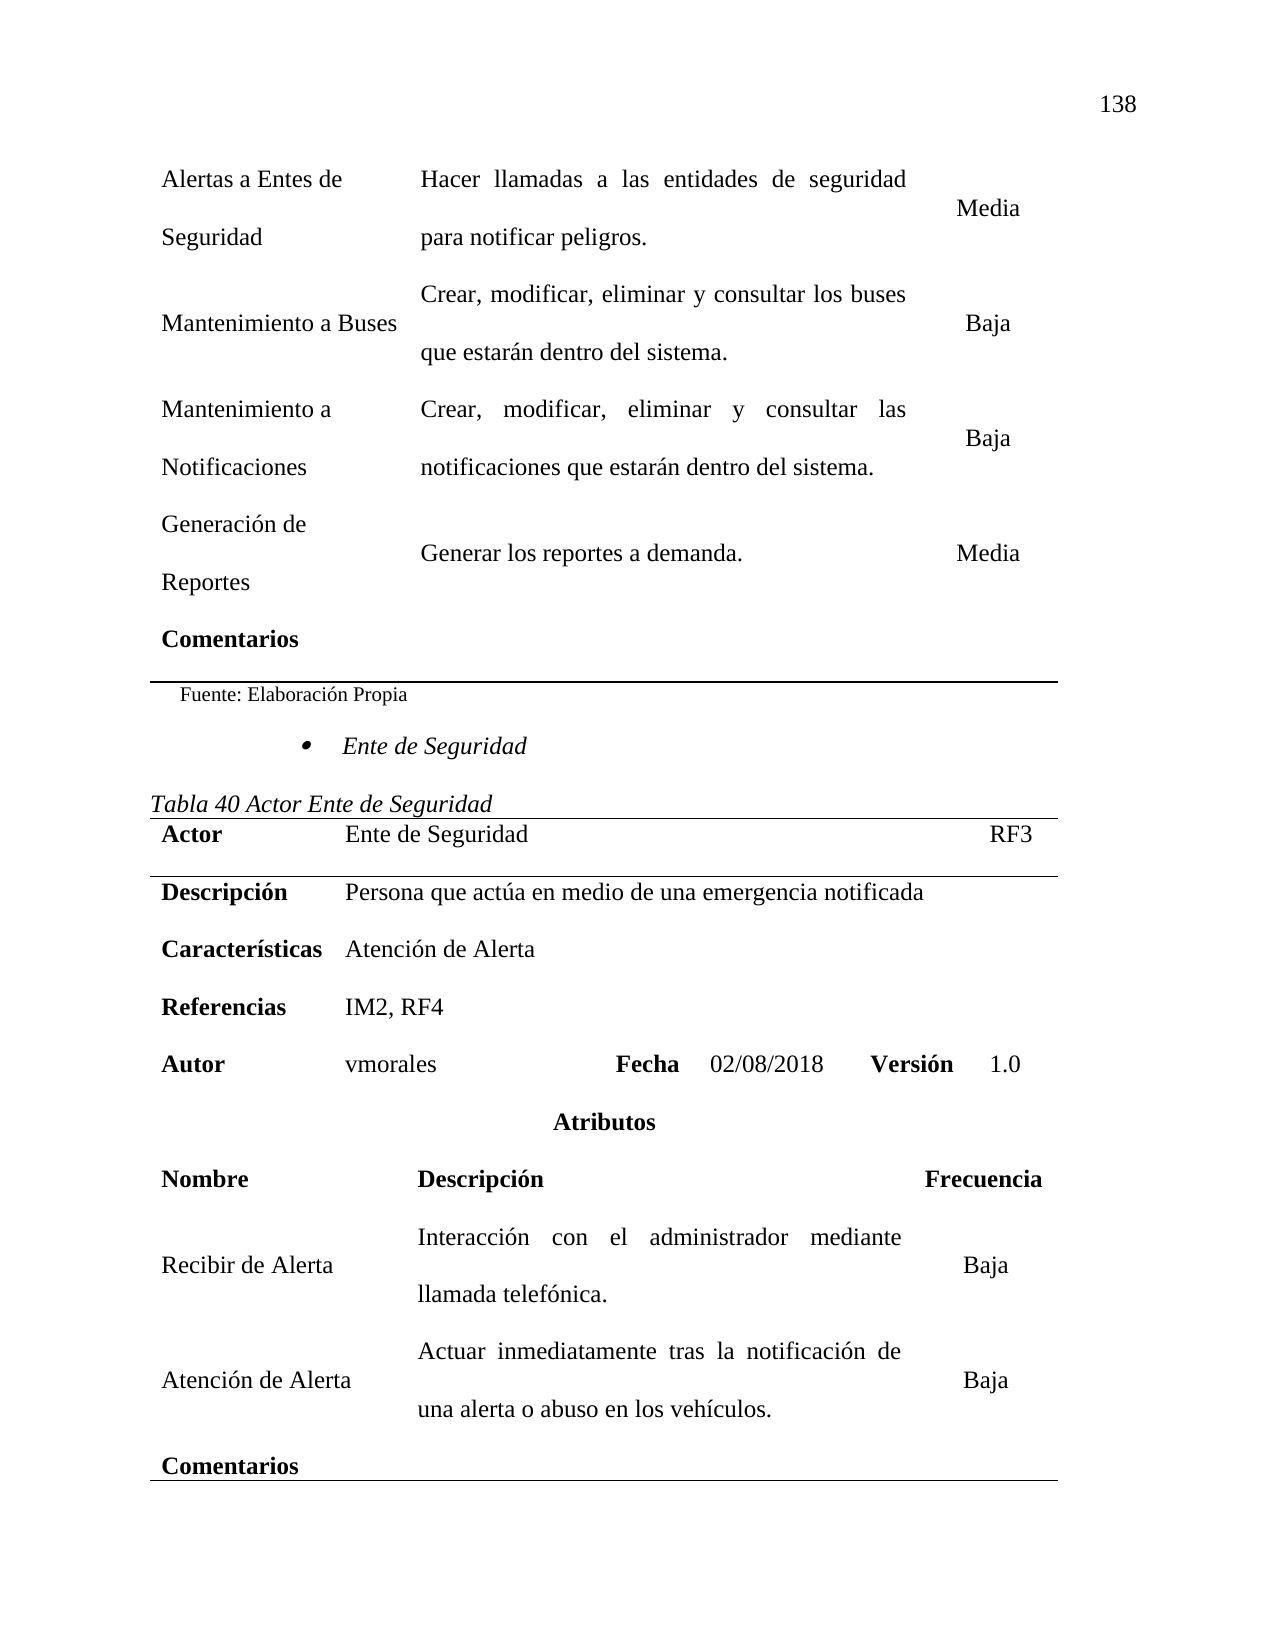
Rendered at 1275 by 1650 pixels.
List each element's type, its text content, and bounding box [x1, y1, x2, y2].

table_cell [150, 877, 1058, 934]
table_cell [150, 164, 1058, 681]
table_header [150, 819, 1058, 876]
text Tabla 40 Actor Ente de Seguridad [150, 789, 1125, 818]
text Fuente: Elaboración Propia [150, 682, 1125, 706]
text Ente de Seguridad [300, 731, 1125, 760]
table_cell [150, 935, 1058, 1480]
